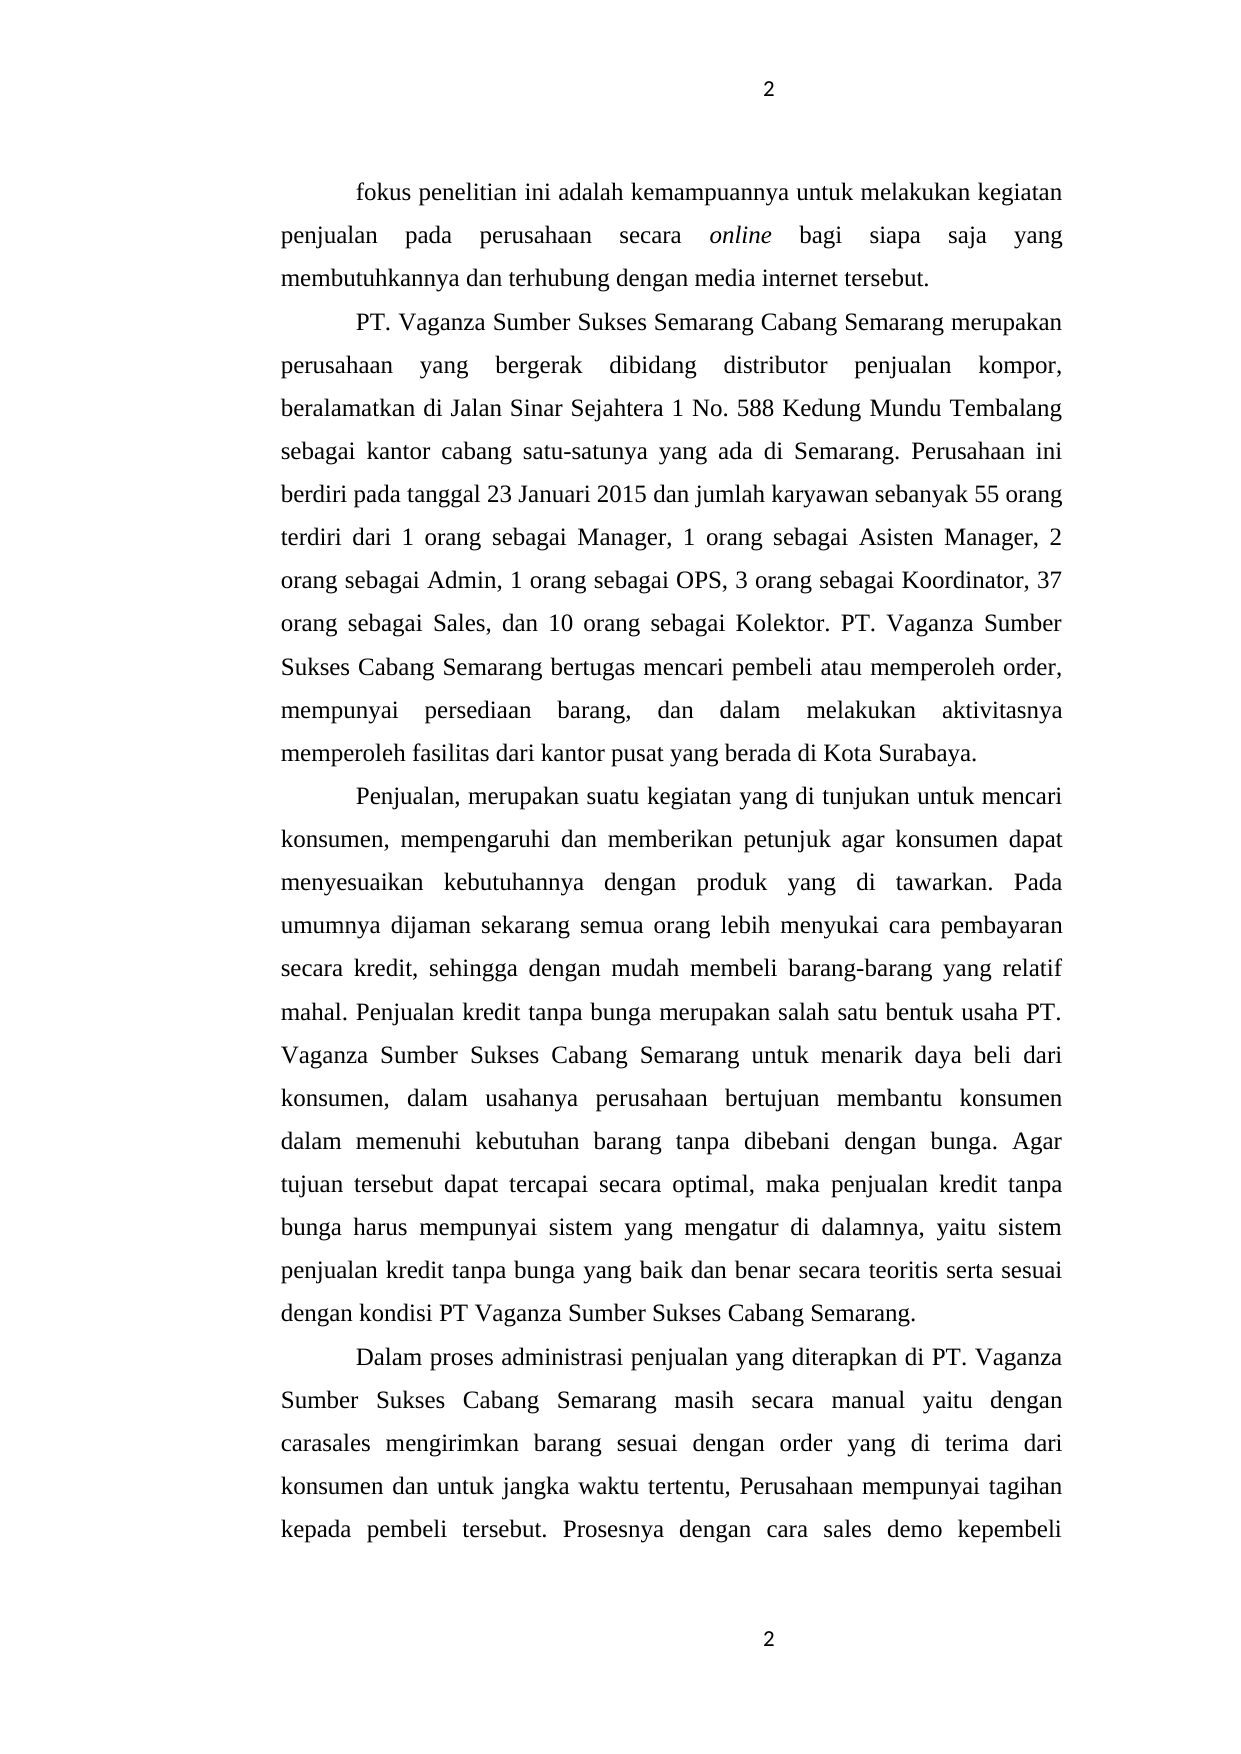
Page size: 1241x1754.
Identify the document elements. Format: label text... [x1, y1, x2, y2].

text fokus penelitian ini adalah kemampuannya untuk melakukan kegiatan penjualan pada perusahaan secara online bagi siapa saja yang membutuhkannya dan terhubung dengan media internet tersebut. [281, 177, 1063, 292]
text PT. Vaganza Sumber Sukses Semarang Cabang Semarang merupakan perusahaan yang bergerak dibidang distributor penjualan kompor, beralamatkan di Jalan Sinar Sejahtera 1 No. 588 Kedung Mundu Tembalang sebagai kantor cabang satu-satunya yang ada di Semarang. Perusahaan ini berdiri pada tanggal 23 Januari 2015 dan jumlah karyawan sebanyak 55 orang terdiri dari 1 orang sebagai Manager, 1 orang sebagai Asisten Manager, 2 orang sebagai Admin, 1 orang sebagai OPS, 3 orang sebagai Koordinator, 37 orang sebagai Sales, dan 10 orang sebagai Kolektor. PT. Vaganza Sumber Sukses Cabang Semarang bertugas mencari pembeli atau memperoleh order, mempunyai persediaan barang, dan dalam melakukan aktivitasnya memperoleh fasilitas dari kantor pusat yang berada di Kota Surabaya. [281, 307, 1063, 767]
text Penjualan, merupakan suatu kegiatan yang di tunjukan untuk mencari konsumen, mempengaruhi dan memberikan petunjuk agar konsumen dapat menyesuaikan kebutuhannya dengan produk yang di tawarkan. Pada umumnya dijaman sekarang semua orang lebih menyukai cara pembayaran secara kredit, sehingga dengan mudah membeli barang-barang yang relatif mahal. Penjualan kredit tanpa bunga merupakan salah satu bentuk usaha PT. Vaganza Sumber Sukses Cabang Semarang untuk menarik daya beli dari konsumen, dalam usahanya perusahaan bertujuan membantu konsumen dalam memenuhi kebutuhan barang tanpa dibebani dengan bunga. Agar tujuan tersebut dapat tercapai secara optimal, maka penjualan kredit tanpa bunga harus mempunyai sistem yang mengatur di dalamnya, yaitu sistem penjualan kredit tanpa bunga yang baik dan benar secara teoritis serta sesuai dengan kondisi PT Vaganza Sumber Sukses Cabang Semarang. [281, 781, 1063, 1327]
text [281, 1342, 1063, 1543]
